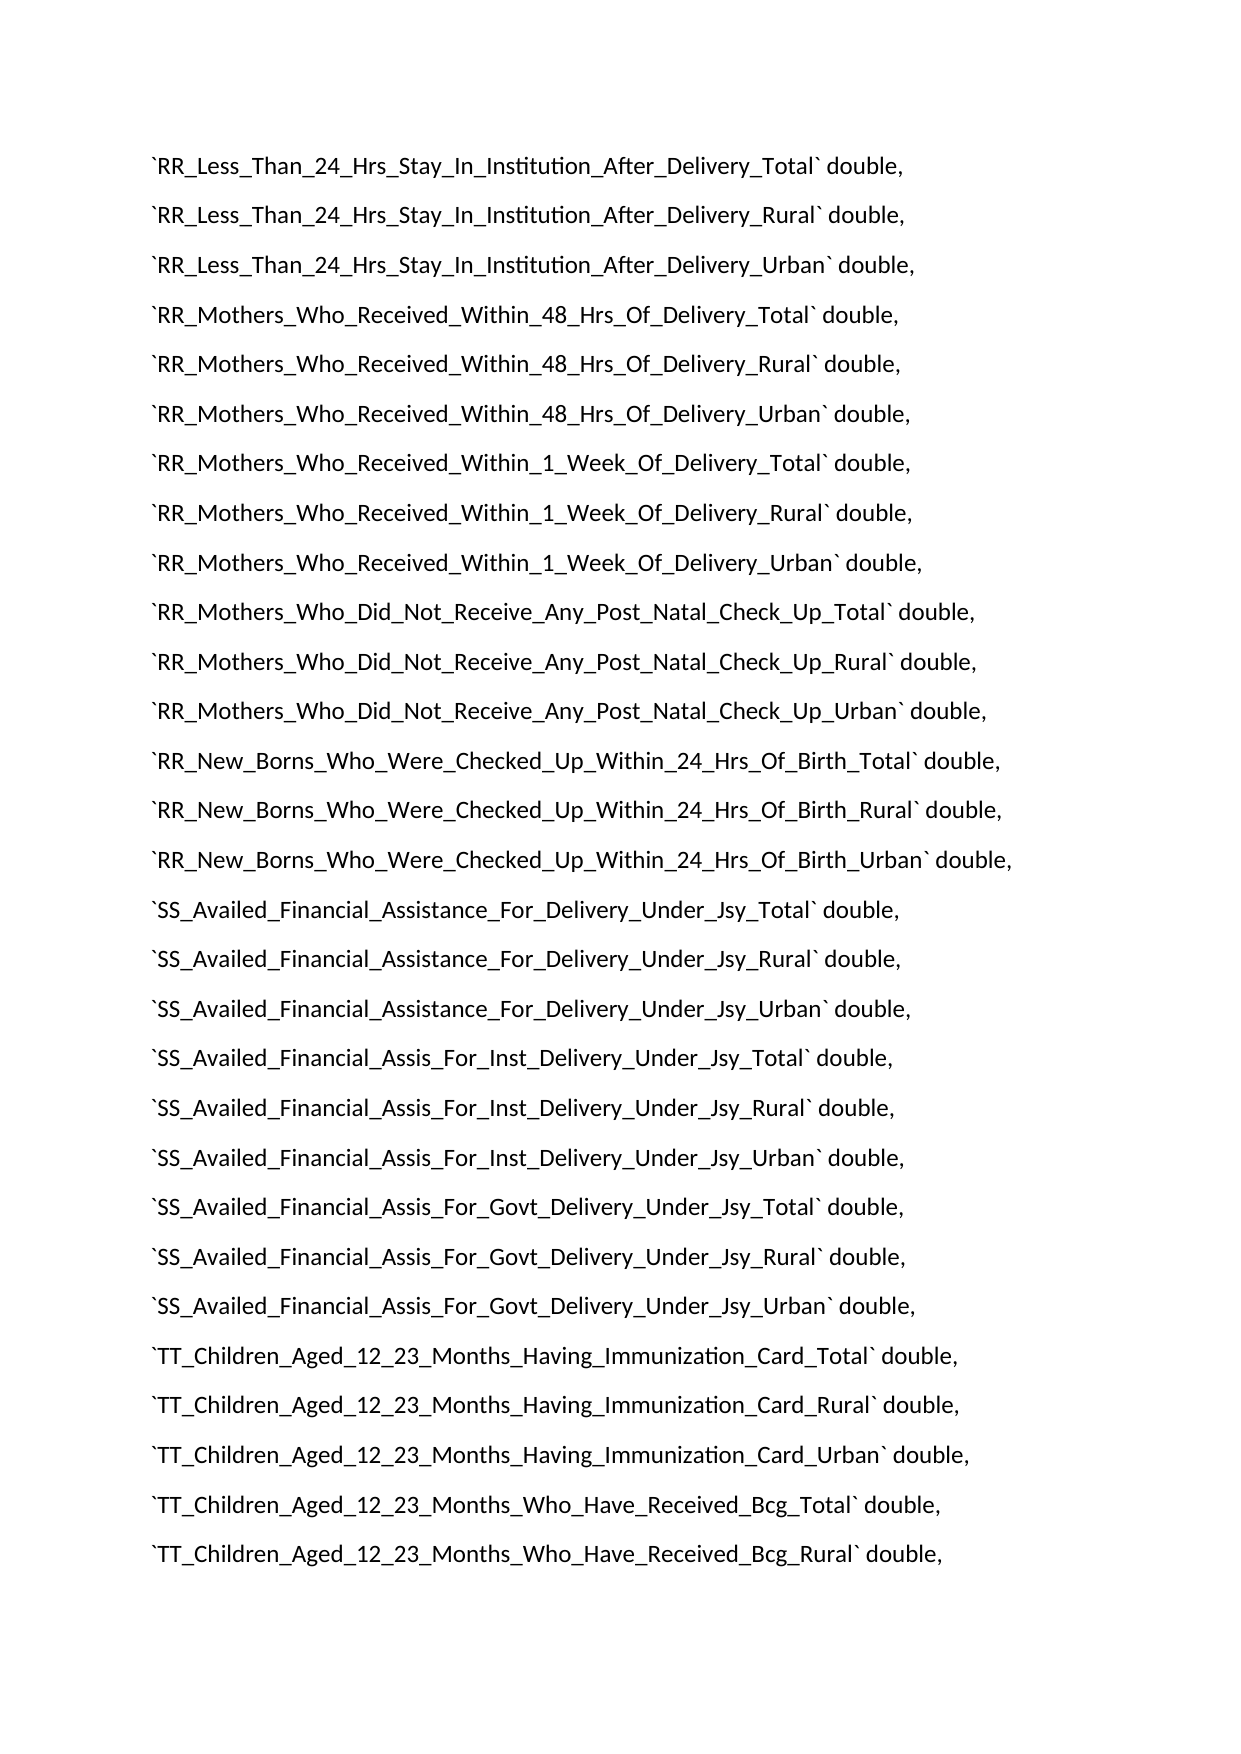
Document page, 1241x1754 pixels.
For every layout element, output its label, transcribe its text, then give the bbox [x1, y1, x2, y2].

text `TT_Children_Aged_12_23_Months_Who_Have_Received_Bcg_Total` double, [150, 1489, 1090, 1519]
text `RR_New_Borns_Who_Were_Checked_Up_Within_24_Hrs_Of_Birth_Urban` double, [150, 844, 1090, 875]
text `SS_Availed_Financial_Assis_For_Inst_Delivery_Under_Jsy_Total` double, [150, 1042, 1090, 1073]
text `RR_New_Borns_Who_Were_Checked_Up_Within_24_Hrs_Of_Birth_Total` double, [150, 745, 1090, 776]
text `TT_Children_Aged_12_23_Months_Having_Immunization_Card_Total` double, [150, 1340, 1090, 1371]
text `RR_Mothers_Who_Received_Within_48_Hrs_Of_Delivery_Rural` double, [150, 348, 1090, 379]
text `RR_Mothers_Who_Received_Within_1_Week_Of_Delivery_Urban` double, [150, 547, 1090, 577]
text `RR_Mothers_Who_Did_Not_Receive_Any_Post_Natal_Check_Up_Rural` double, [150, 646, 1090, 676]
text `SS_Availed_Financial_Assis_For_Inst_Delivery_Under_Jsy_Urban` double, [150, 1142, 1090, 1172]
text `RR_Less_Than_24_Hrs_Stay_In_Institution_After_Delivery_Urban` double, [150, 249, 1090, 280]
text `RR_Mothers_Who_Received_Within_48_Hrs_Of_Delivery_Urban` double, [150, 398, 1090, 428]
text `RR_Less_Than_24_Hrs_Stay_In_Institution_After_Delivery_Rural` double, [150, 199, 1090, 230]
text `RR_Mothers_Who_Received_Within_1_Week_Of_Delivery_Rural` double, [150, 497, 1090, 528]
text `SS_Availed_Financial_Assis_For_Govt_Delivery_Under_Jsy_Urban` double, [150, 1290, 1090, 1321]
text `RR_Mothers_Who_Did_Not_Receive_Any_Post_Natal_Check_Up_Total` double, [150, 596, 1090, 627]
text `RR_Mothers_Who_Received_Within_1_Week_Of_Delivery_Total` double, [150, 447, 1090, 478]
text `SS_Availed_Financial_Assistance_For_Delivery_Under_Jsy_Total` double, [150, 894, 1090, 924]
text `RR_Mothers_Who_Received_Within_48_Hrs_Of_Delivery_Total` double, [150, 299, 1090, 329]
text `RR_Mothers_Who_Did_Not_Receive_Any_Post_Natal_Check_Up_Urban` double, [150, 695, 1090, 726]
text `SS_Availed_Financial_Assistance_For_Delivery_Under_Jsy_Rural` double, [150, 943, 1090, 974]
text `TT_Children_Aged_12_23_Months_Who_Have_Received_Bcg_Rural` double, [150, 1538, 1090, 1569]
text `SS_Availed_Financial_Assis_For_Govt_Delivery_Under_Jsy_Rural` double, [150, 1241, 1090, 1271]
text `TT_Children_Aged_12_23_Months_Having_Immunization_Card_Urban` double, [150, 1439, 1090, 1470]
text `RR_New_Borns_Who_Were_Checked_Up_Within_24_Hrs_Of_Birth_Rural` double, [150, 794, 1090, 825]
text `SS_Availed_Financial_Assis_For_Govt_Delivery_Under_Jsy_Total` double, [150, 1191, 1090, 1222]
text `SS_Availed_Financial_Assis_For_Inst_Delivery_Under_Jsy_Rural` double, [150, 1092, 1090, 1123]
text `RR_Less_Than_24_Hrs_Stay_In_Institution_After_Delivery_Total` double, [150, 150, 1090, 181]
text `TT_Children_Aged_12_23_Months_Having_Immunization_Card_Rural` double, [150, 1389, 1090, 1420]
text `SS_Availed_Financial_Assistance_For_Delivery_Under_Jsy_Urban` double, [150, 993, 1090, 1023]
